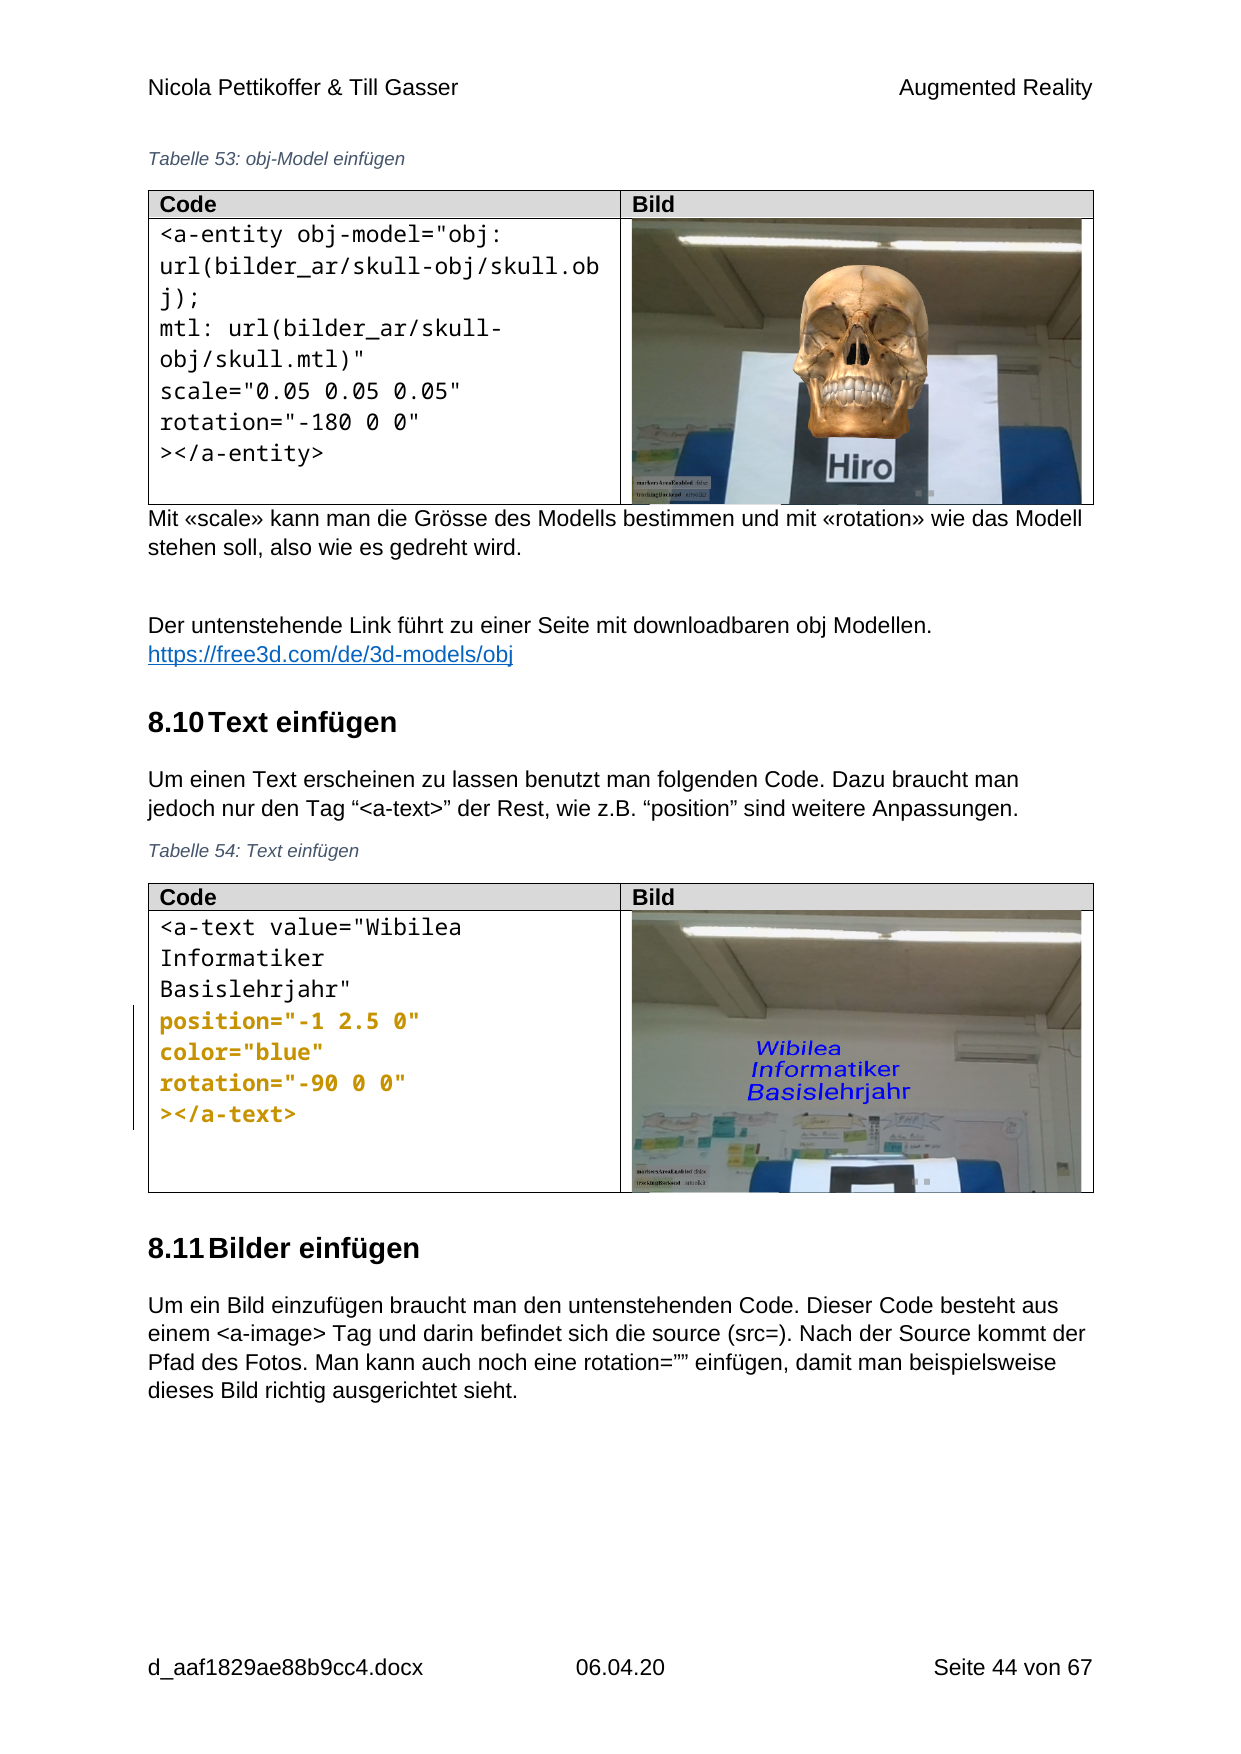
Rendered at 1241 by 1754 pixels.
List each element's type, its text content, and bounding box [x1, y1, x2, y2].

subtitle Bilder einfügen [148, 1231, 1093, 1264]
table_cell [1082, 219, 1093, 504]
table_cell [621, 219, 631, 504]
table_cell <a-entity obj-model="obj: url(bilder_ar/skull-obj/skull.obj); mtl: url(bilder_ar/skull-obj/skull.mtl)" scale="0.05 0.05 0.05" rotation="-180 0 0" ></a-entity> [149, 219, 620, 504]
text https://free3d.com/de/3d-models/obj [148, 638, 1093, 668]
text Tabelle 53: obj-Model einfügen [148, 148, 1093, 169]
text Um ein Bild einzufügen braucht man den untenstehenden Code. Dieser Code besteht aus einem <a-image> Tag und darin befindet sich die source (src=). Nach der Source kommt der Pfad des Fotos. Man kann auch noch eine rotation=”” einfügen, damit man beispielsweise dieses Bild richtig ausgerichtet sieht. [148, 1292, 1093, 1403]
table_header Bild [621, 884, 1093, 910]
table_cell <a-text value="Wibilea Informatiker Basislehrjahr" position="-1 2.5 0" color="blue" rotation="-90 0 0" ></a-text> [149, 911, 620, 1192]
text Tabelle 54: Text einfügen [148, 840, 1093, 862]
table_cell [621, 911, 631, 1192]
picture [631, 910, 1082, 1193]
table_header Bild [621, 191, 1093, 217]
subtitle Text einfügen [148, 705, 1093, 739]
text Der untenstehende Link führt zu einer Seite mit downloadbaren obj Modellen. [148, 608, 1093, 638]
text Um einen Text erscheinen zu lassen benutzt man folgenden Code. Dazu braucht man jedoch nur den Tag “<a-text>” der Rest, wie z.B. “position” sind weitere Anpassungen. [148, 766, 1093, 821]
text Mit «scale» kann man die Grösse des Modells bestimmen und mit «rotation» wie das Modell stehen soll, also wie es gedreht wird. [148, 505, 1093, 560]
table_cell [1082, 911, 1093, 1192]
picture [631, 218, 1082, 505]
table_header Code [149, 884, 620, 910]
table_header Code [149, 191, 620, 217]
